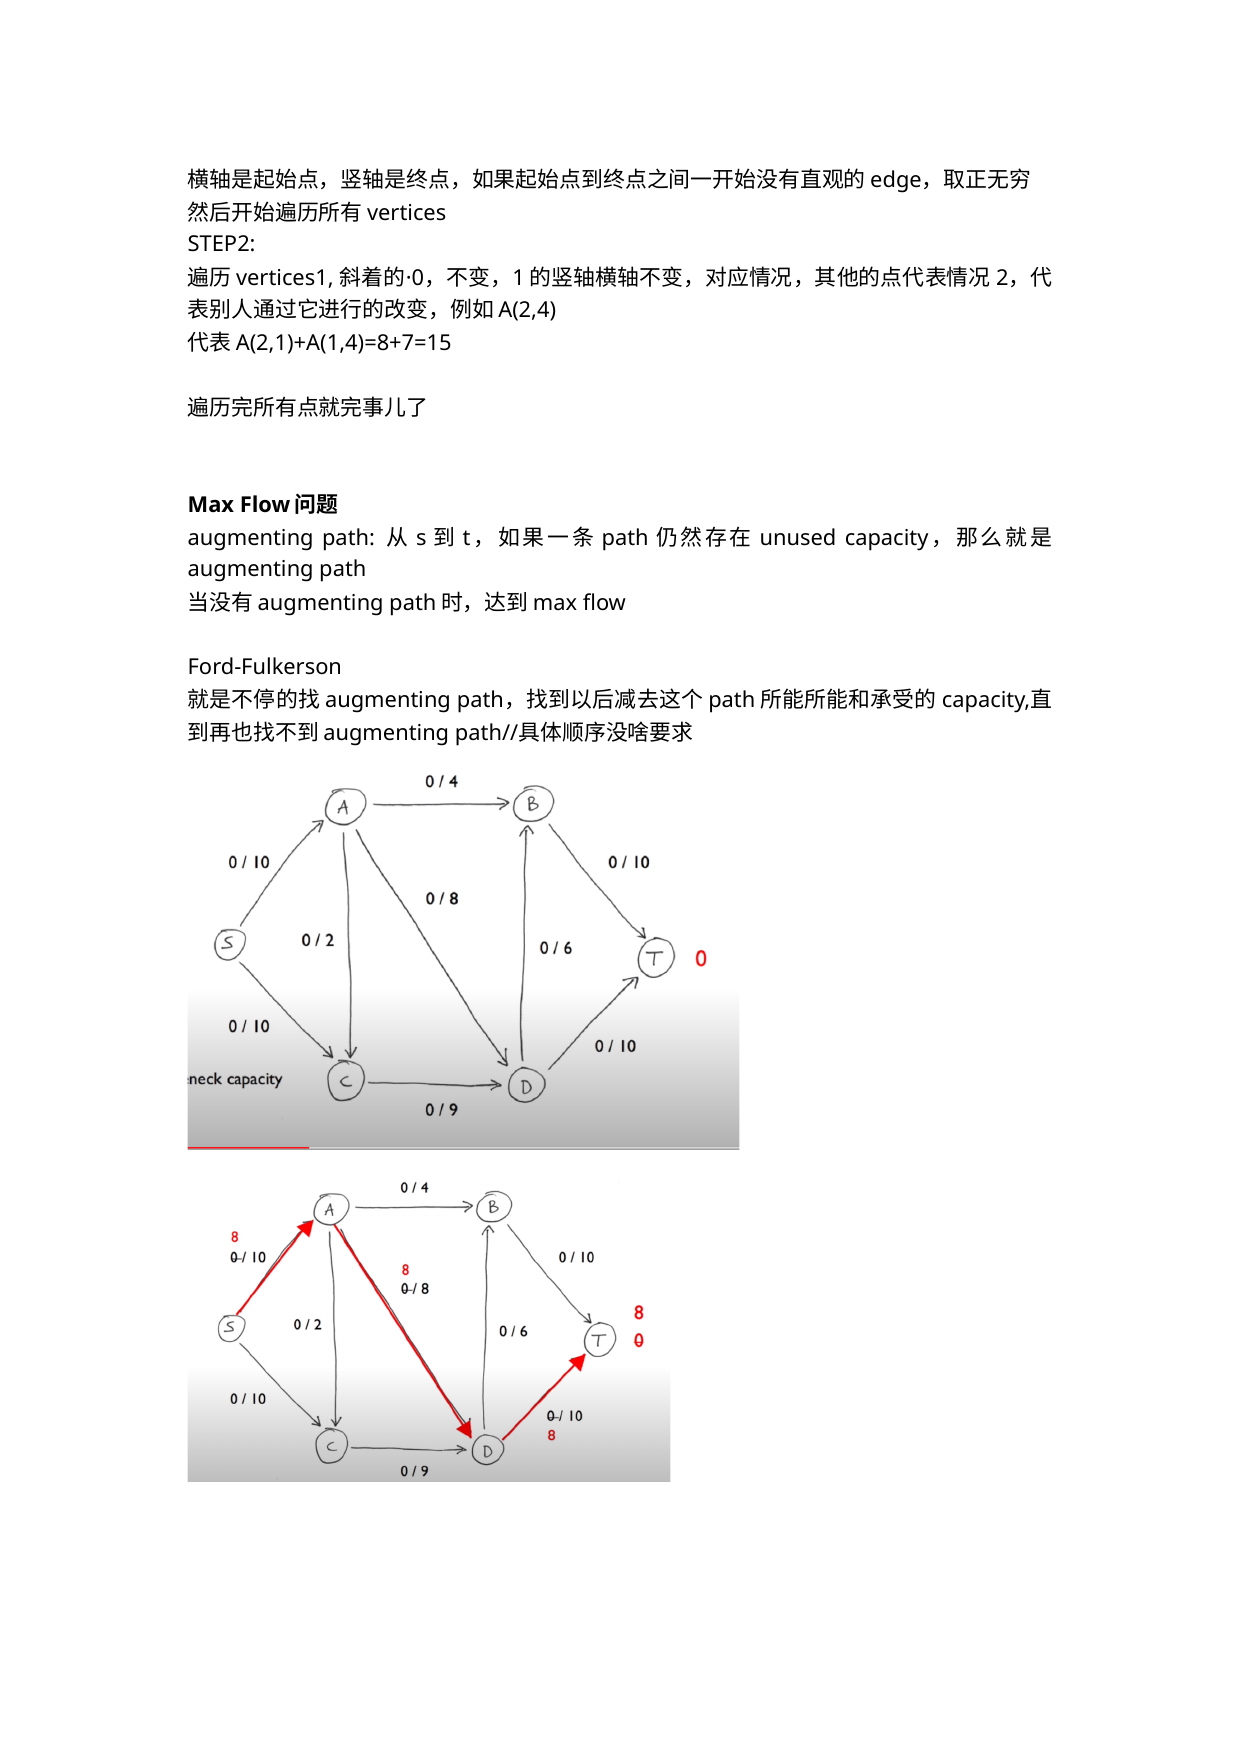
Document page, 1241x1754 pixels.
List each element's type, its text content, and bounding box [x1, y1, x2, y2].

text 当没有augmenting path时，达到max flow [187, 584, 1053, 617]
text 横轴是起始点，竖轴是终点，如果起始点到终点之间一开始没有直观的edge，取正无穷 [187, 162, 1053, 194]
text 遍历完所有点就完事儿了 [187, 389, 1053, 422]
text 遍历vertices1, 斜着的·0，不变，1的竖轴横轴不变，对应情况，其他的点代表情况2，代表别人通过它进行的改变，例如A(2,4) [187, 259, 1053, 324]
text Max Flow问题 [187, 487, 1053, 519]
picture [187, 1169, 671, 1482]
text STEP2: [187, 227, 1053, 259]
text Ford-Fulkerson [187, 649, 1053, 682]
text 代表A(2,1)+A(1,4)=8+7=15 [187, 324, 1053, 357]
text augmenting path: 从s到t，如果一条path仍然存在unused capacity，那么就是augmenting path [187, 519, 1053, 584]
text 就是不停的找augmenting path，找到以后减去这个path所能所能和承受的capacity,直到再也找不到augmenting path//具体顺序没啥要求 [187, 682, 1053, 747]
text 然后开始遍历所有vertices [187, 194, 1053, 227]
picture [187, 747, 740, 1150]
